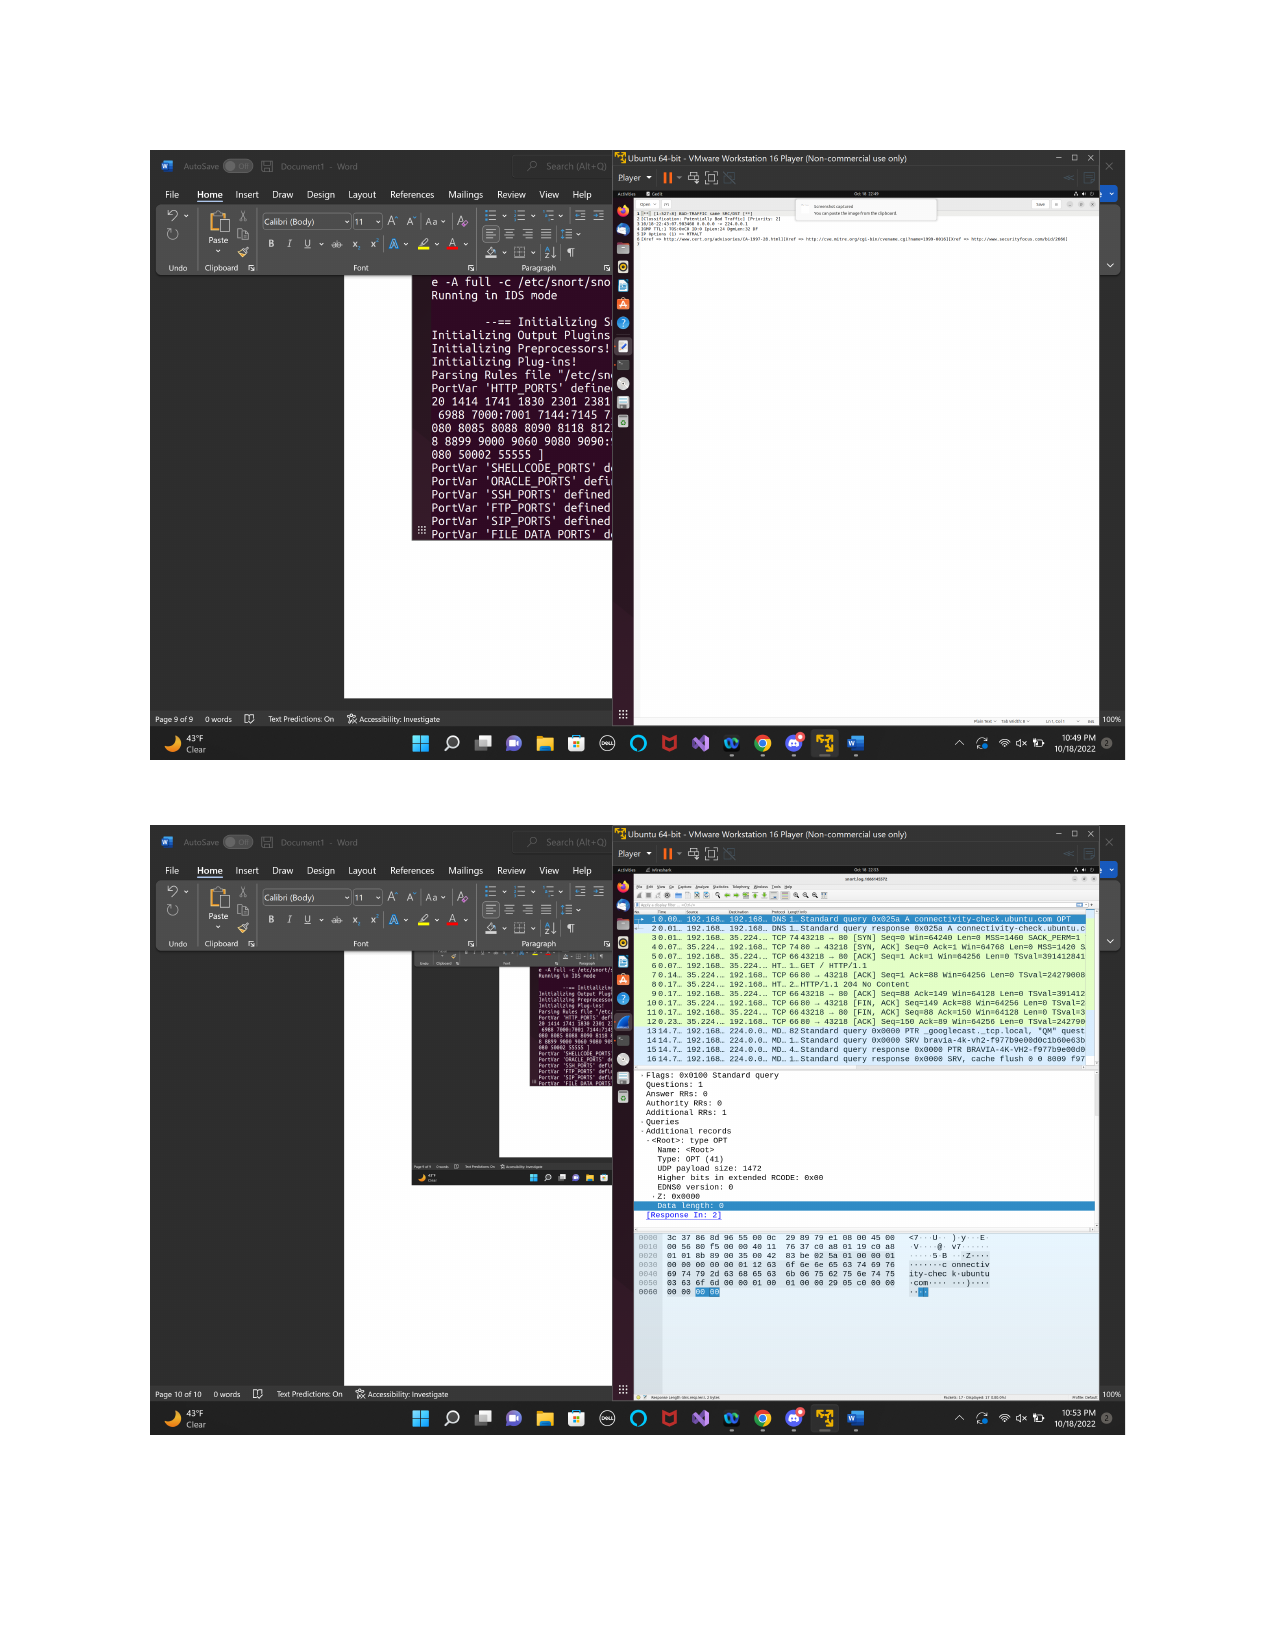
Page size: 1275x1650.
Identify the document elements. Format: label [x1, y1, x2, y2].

picture [150, 150, 1125, 760]
picture [150, 825, 1125, 1435]
